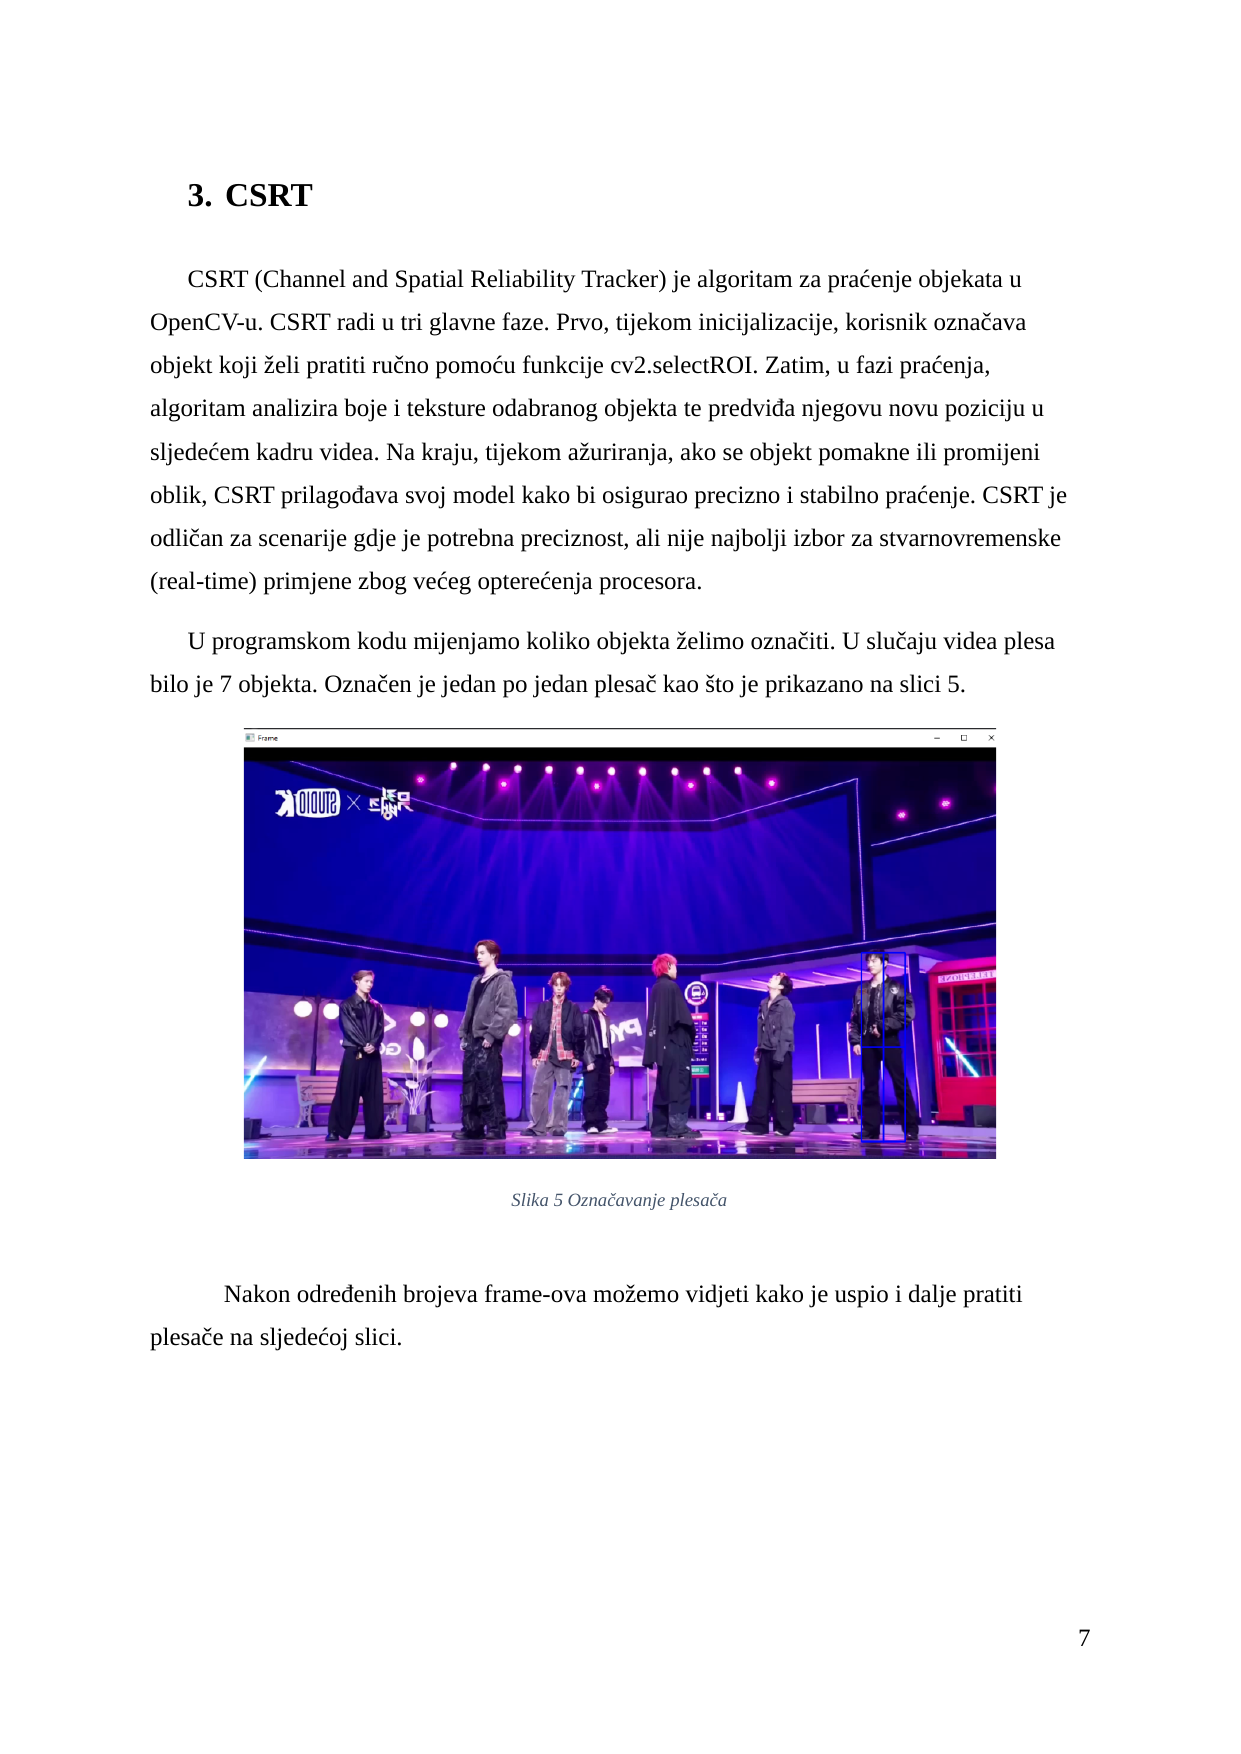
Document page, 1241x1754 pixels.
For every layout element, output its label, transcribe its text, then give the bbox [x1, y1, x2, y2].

text CSRT (Channel and Spatial Reliability Tracker) je algoritam za praćenje objekata u OpenCV-u. CSRT radi u tri glavne faze. Prvo, tijekom inicijalizacije, korisnik označava objekt koji želi pratiti ručno pomoću funkcije cv2.selectROI. Zatim, u fazi praćenja, algoritam analizira boje i teksture odabranog objekta te predviđa njegovu novu poziciju u sljedećem kadru videa. Na kraju, tijekom ažuriranja, ako se objekt pomakne ili promijeni oblik, CSRT prilagođava svoj model kako bi osigurao precizno i stabilno praćenje. CSRT je odličan za scenarije gdje je potrebna preciznost, ali nije najbolji izbor za stvarnovremenske (real-time) primjene zbog većeg opterećenja procesora. [150, 264, 1090, 595]
text Nakon određenih brojeva frame-ova možemo vidjeti kako je uspio i dalje pratiti plesače na sljedećoj slici. [150, 1279, 1090, 1351]
picture [243, 728, 997, 1159]
subtitle CSRT [187, 175, 1090, 213]
text U programskom kodu mijenjamo koliko objekta želimo označiti. U slučaju videa plesa bilo je 7 objekta. Označen je jedan po jedan plesač kao što je prikazano na slici 5. [150, 626, 1090, 698]
